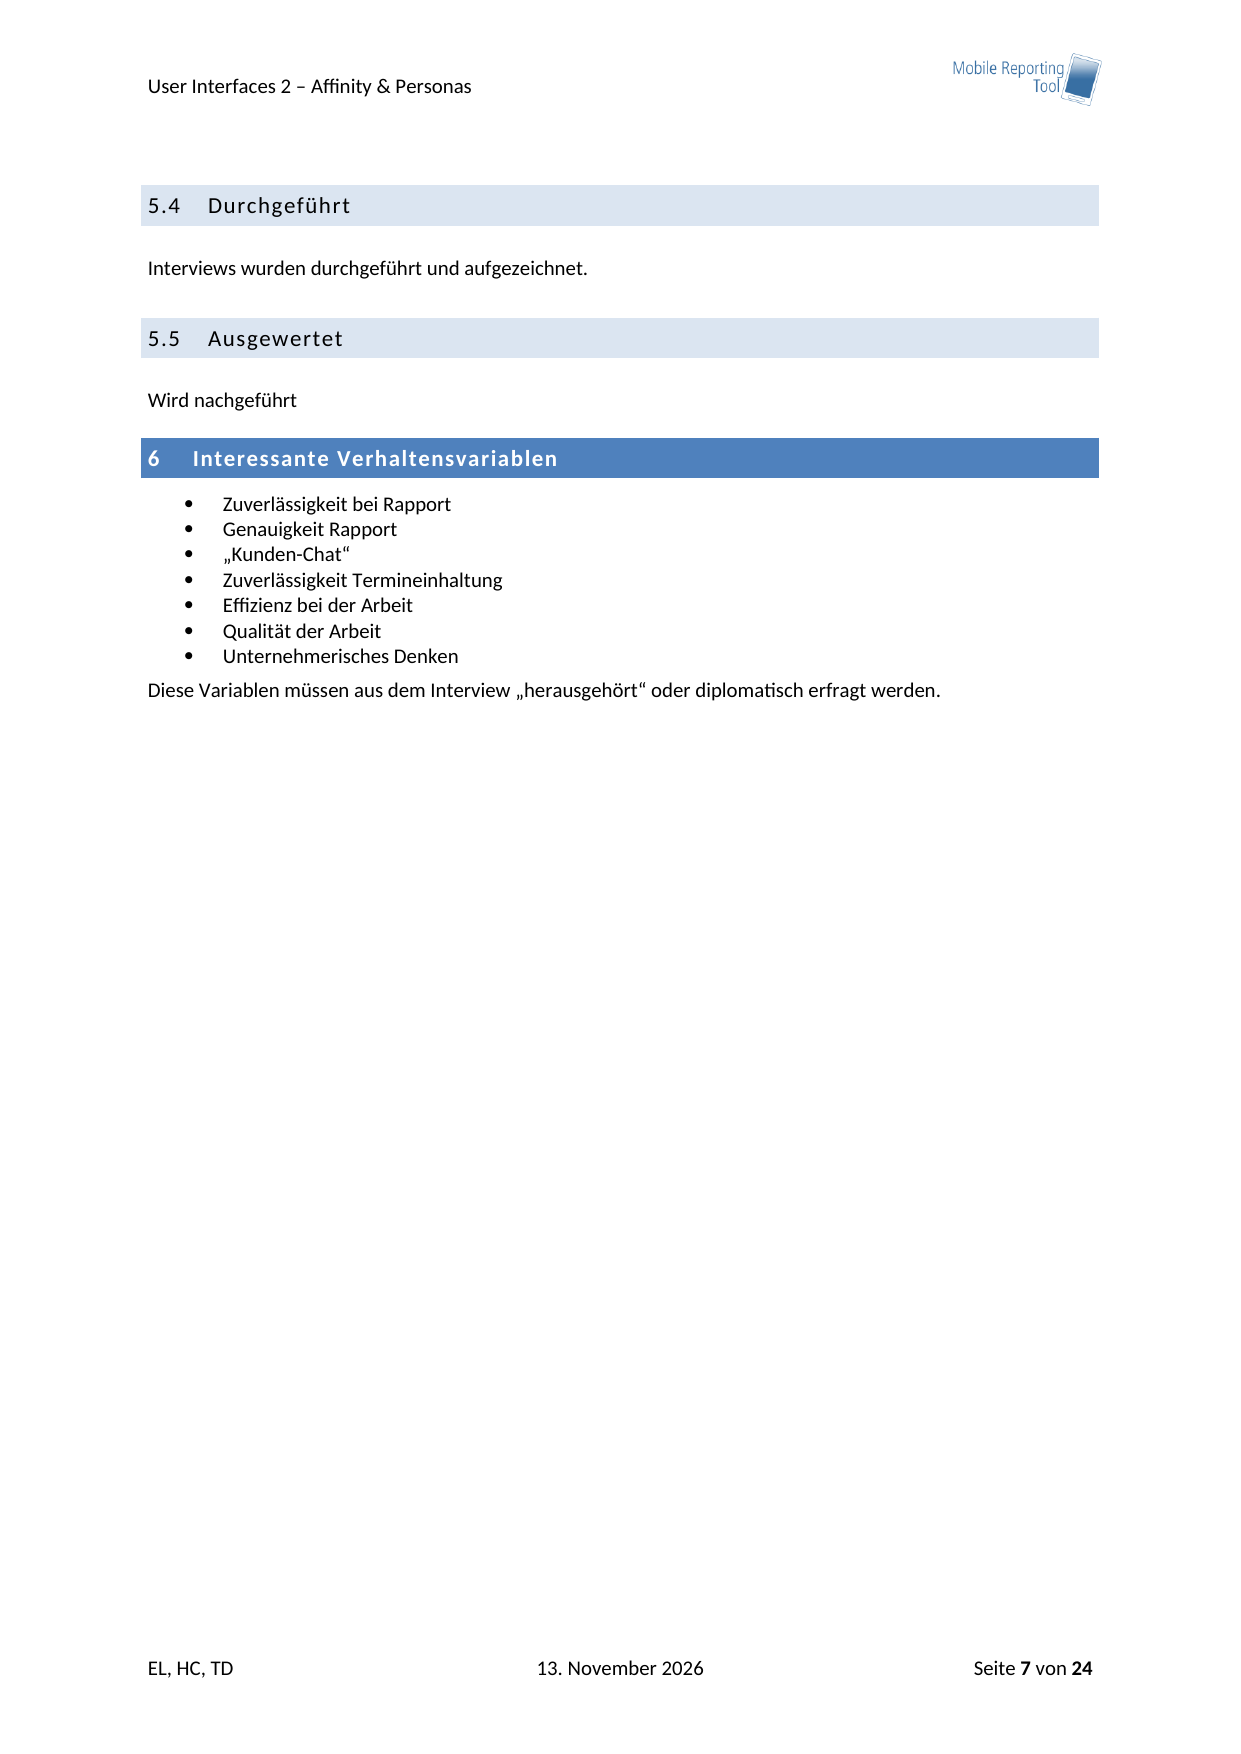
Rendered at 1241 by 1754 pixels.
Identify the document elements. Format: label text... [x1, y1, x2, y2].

text Interviews wurden durchgeführt und aufgezeichnet. [148, 255, 1093, 280]
list Zuverlässigkeit Termineinhaltung [185, 567, 1093, 592]
subtitle Durchgeführt [148, 191, 1093, 219]
picture [946, 48, 1103, 109]
list Effizienz bei der Arbeit [185, 592, 1093, 618]
list Zuverlässigkeit bei Rapport [185, 491, 1093, 516]
list Qualität der Arbeit [185, 618, 1093, 643]
text Wird nachgeführt [148, 387, 1093, 413]
list Unternehmerisches Denken [185, 643, 1093, 669]
list Genauigkeit Rapport [185, 516, 1093, 542]
text Diese Variablen müssen aus dem Interview „herausgehört“ oder diplomatisch erfragt werden. [148, 677, 1093, 702]
list „Kunden-Chat“ [185, 542, 1093, 567]
subtitle Interessante Verhaltensvariablen [148, 444, 1093, 472]
subtitle Ausgewertet [148, 324, 1093, 352]
